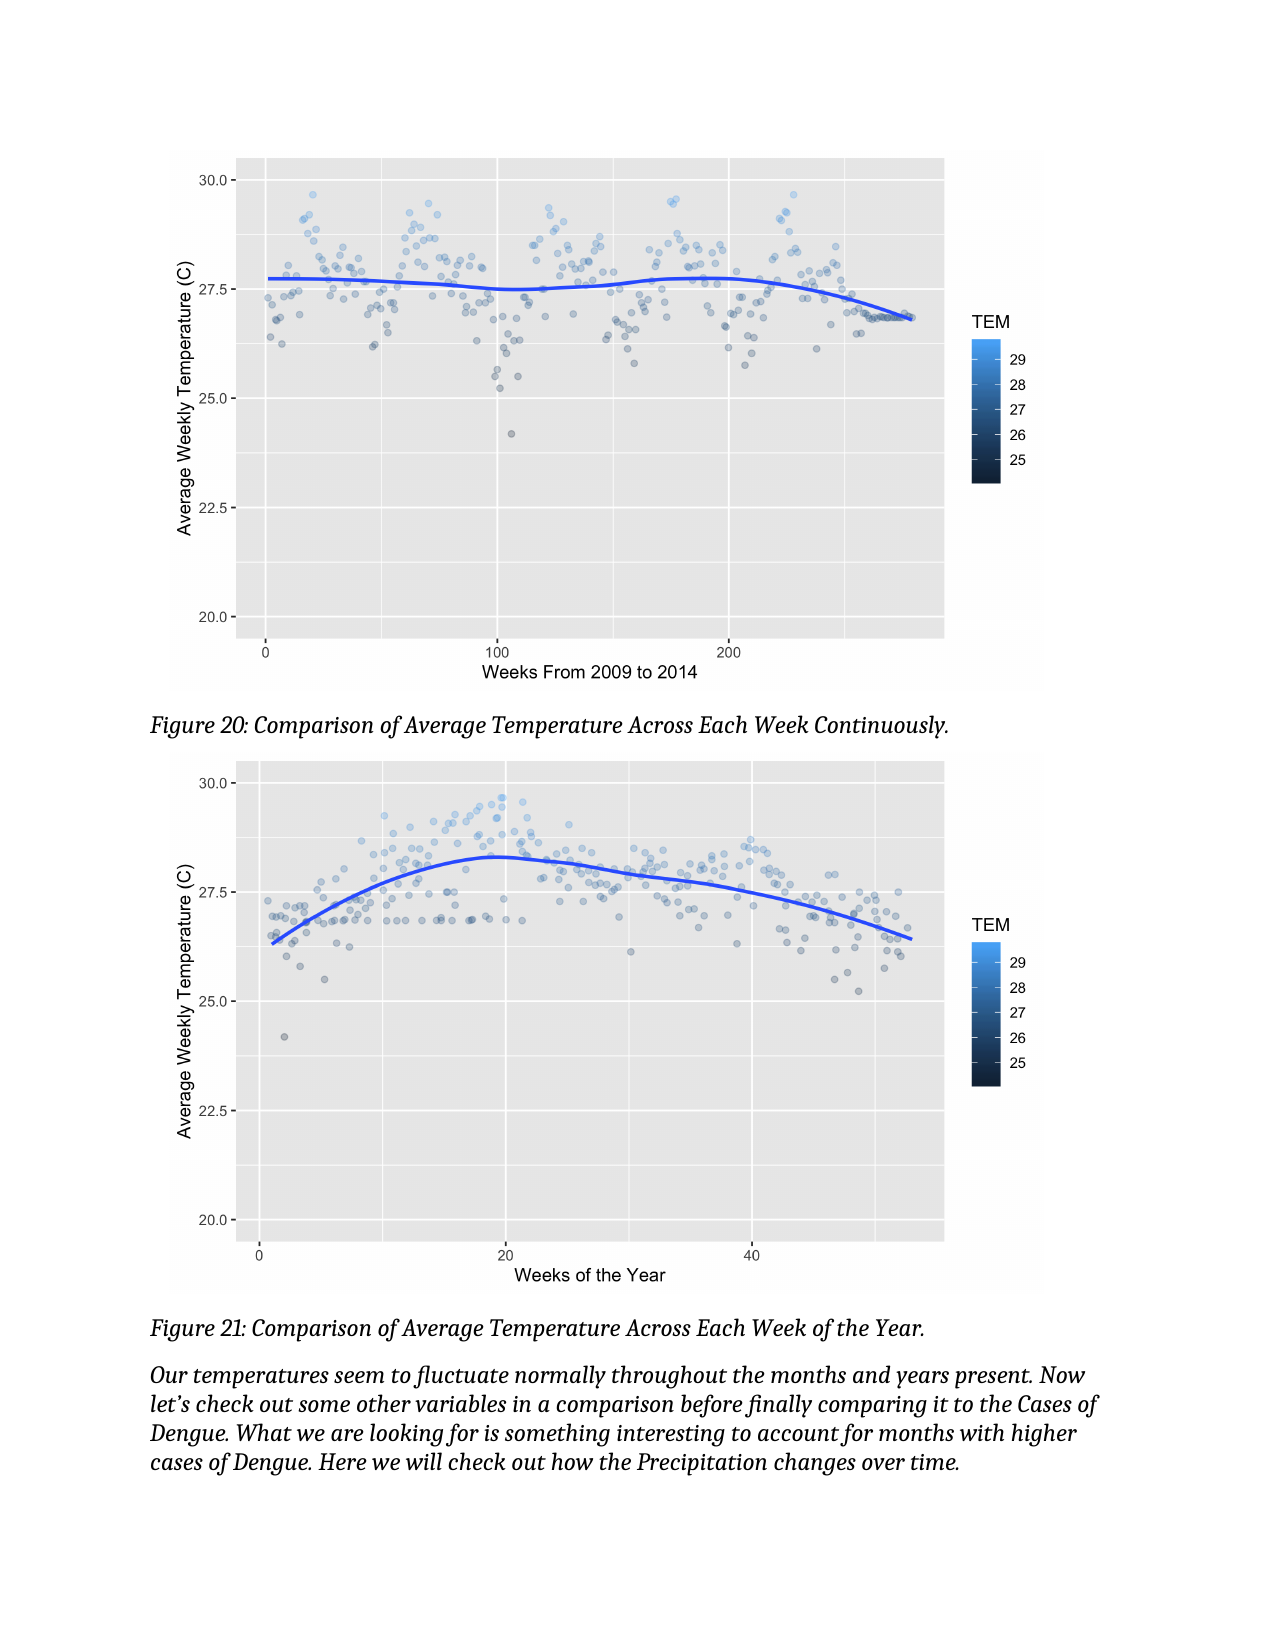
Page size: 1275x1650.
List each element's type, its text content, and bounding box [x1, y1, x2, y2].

text Figure 21: Comparison of Average Temperature Across Each Week of the Year. [150, 1314, 1125, 1343]
text Figure 20: Comparison of Average Temperature Across Each Week Continuously. [150, 711, 1125, 740]
picture [168, 150, 1044, 691]
text Our temperatures seem to fluctuate normally throughout the months and years present. Now let’s check out some other variables in a comparison before finally comparing it to the Cases of Dengue. What we are looking for is something interesting to account for months with higher cases of Dengue. Here we will check out how the Precipitation changes over time. [150, 1361, 1125, 1476]
picture [168, 752, 1044, 1294]
